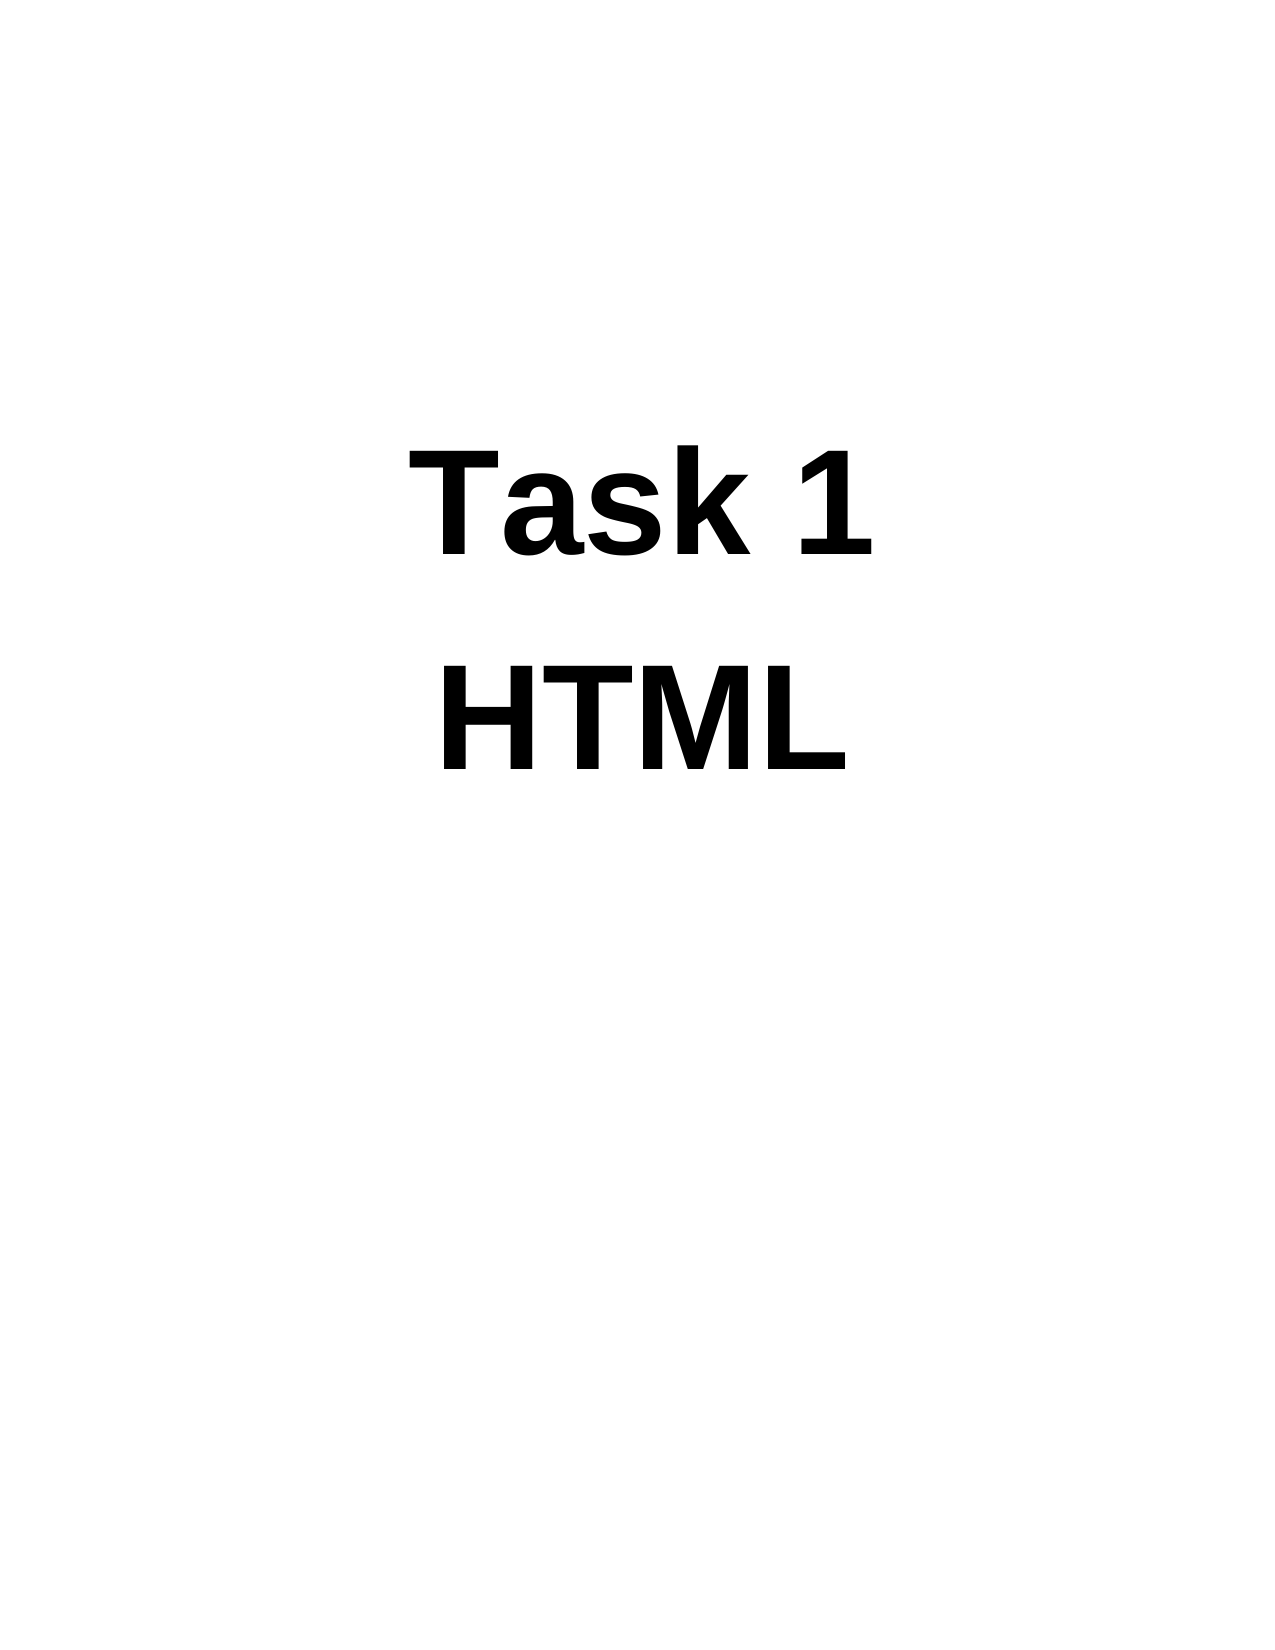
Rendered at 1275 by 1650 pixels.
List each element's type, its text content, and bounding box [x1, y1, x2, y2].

text Task 1 [159, 414, 1125, 586]
text HTML [159, 629, 1125, 801]
